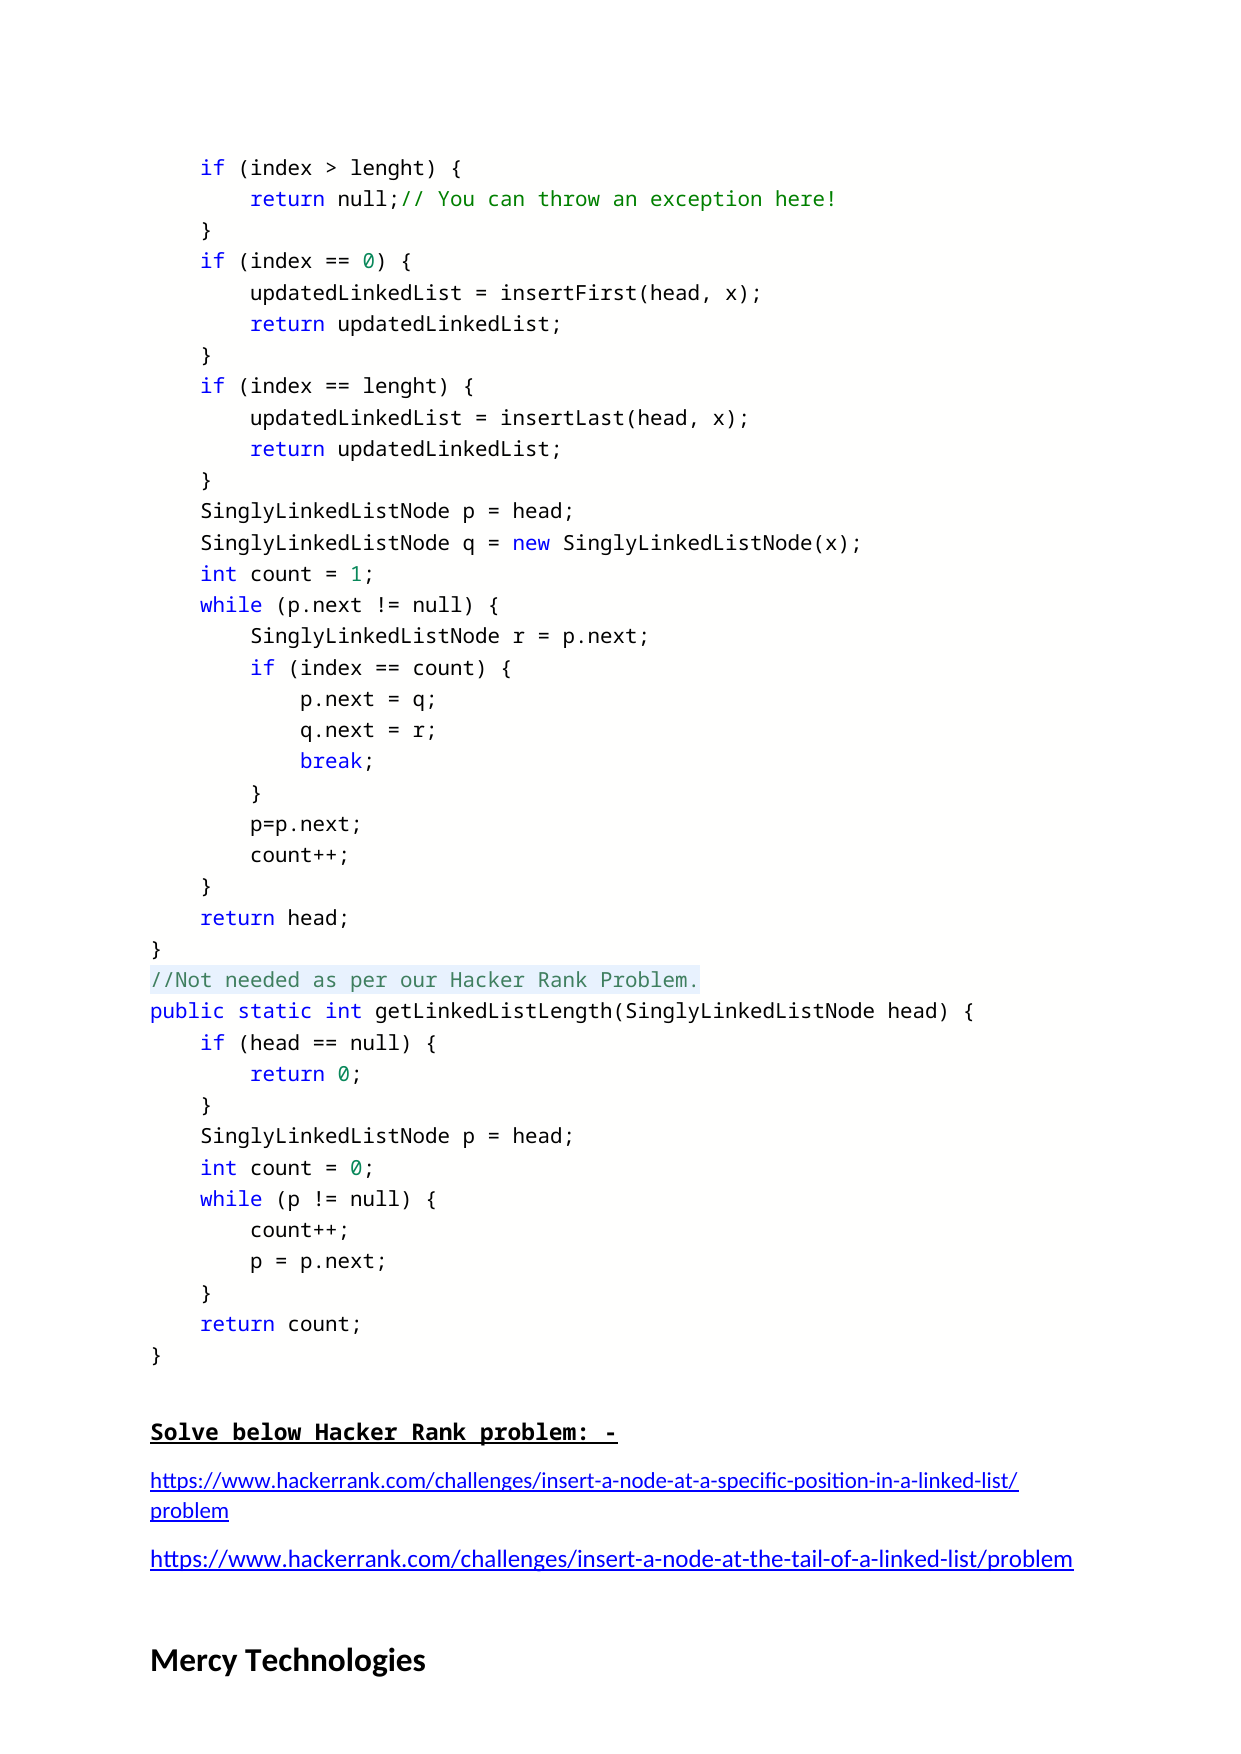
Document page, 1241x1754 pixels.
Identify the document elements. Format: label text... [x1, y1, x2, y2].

text } [150, 1337, 1090, 1369]
text } [150, 337, 1090, 369]
text if (index == lenght) { [150, 369, 1090, 400]
text while (p != null) { [150, 1181, 1090, 1212]
text while (p.next != null) { [150, 587, 1090, 619]
text Solve below Hacker Rank problem: - [150, 1416, 1090, 1447]
text } [150, 869, 1090, 900]
text return head; [150, 900, 1090, 931]
text } [150, 462, 1090, 494]
text //Not needed as per our Hacker Rank Problem. [150, 962, 1090, 994]
text public static int getLinkedListLength(SinglyLinkedListNode head) { [150, 994, 1090, 1025]
text } [150, 212, 1090, 244]
text p = p.next; [150, 1244, 1090, 1275]
text return count; [150, 1306, 1090, 1337]
text return updatedLinkedList; [150, 306, 1090, 337]
text } [150, 931, 1090, 962]
text int count = 1; [150, 556, 1090, 587]
text https://www.hackerrank.com/challenges/insert-a-node-at-a-specific-position-in-a-linked-list/problem [150, 1466, 1090, 1524]
text SinglyLinkedListNode p = head; [150, 494, 1090, 525]
text if (head == null) { [150, 1025, 1090, 1056]
text return updatedLinkedList; [150, 431, 1090, 462]
text return null;// You can throw an exception here! [150, 181, 1090, 212]
text int count = 0; [150, 1150, 1090, 1181]
text return 0; [150, 1056, 1090, 1087]
text updatedLinkedList = insertLast(head, x); [150, 400, 1090, 431]
text p.next = q; [150, 681, 1090, 712]
text count++; [150, 1212, 1090, 1244]
text q.next = r; [150, 712, 1090, 744]
text SinglyLinkedListNode q = new SinglyLinkedListNode(x); [150, 525, 1090, 556]
text if (index > lenght) { [150, 150, 1090, 181]
text if (index == 0) { [150, 244, 1090, 275]
text SinglyLinkedListNode r = p.next; [150, 619, 1090, 650]
text } [150, 775, 1090, 806]
text SinglyLinkedListNode p = head; [150, 1119, 1090, 1150]
text count++; [150, 837, 1090, 869]
text } [150, 1275, 1090, 1306]
text if (index == count) { [150, 650, 1090, 681]
text break; [150, 744, 1090, 775]
text https://www.hackerrank.com/challenges/insert-a-node-at-the-tail-of-a-linked-list/problem [150, 1543, 1090, 1574]
text updatedLinkedList = insertFirst(head, x); [150, 275, 1090, 306]
text } [150, 1087, 1090, 1119]
text p=p.next; [150, 806, 1090, 837]
